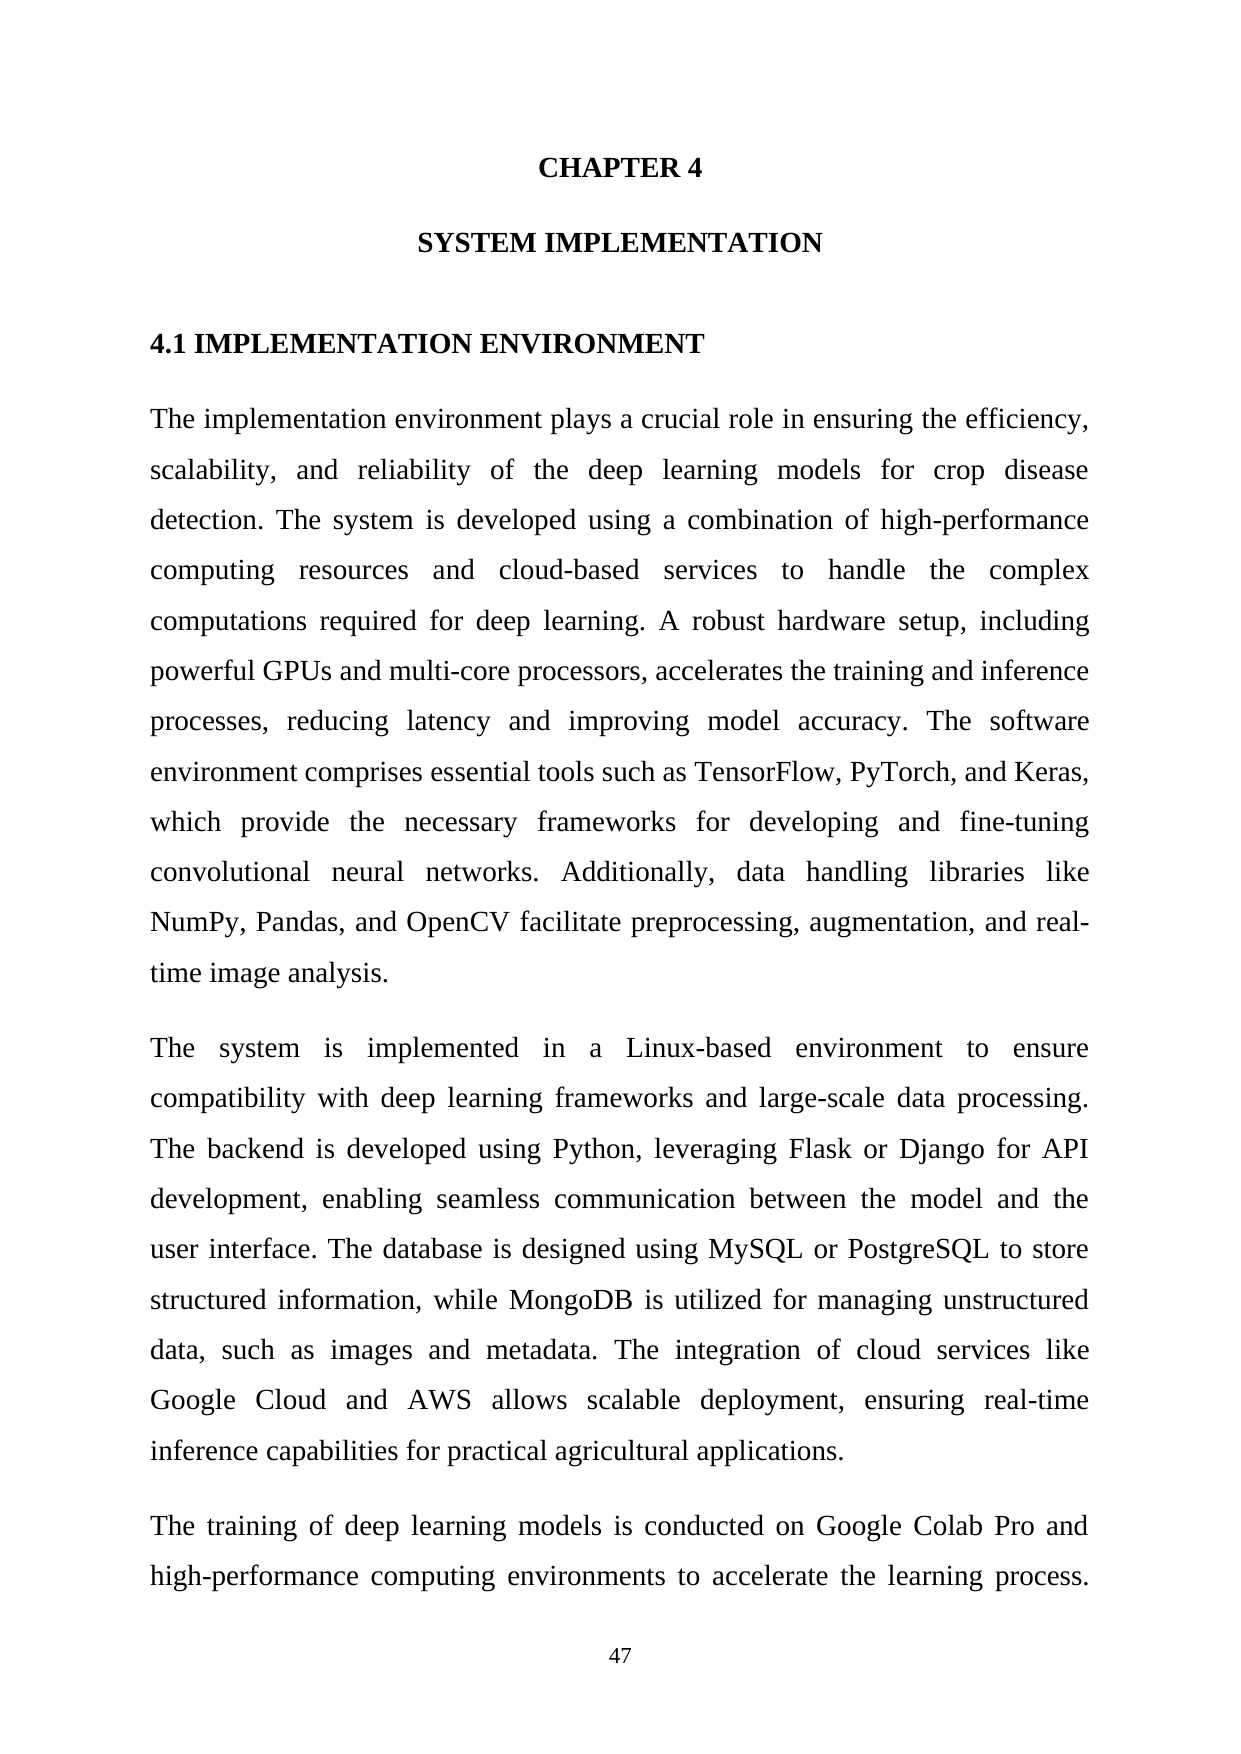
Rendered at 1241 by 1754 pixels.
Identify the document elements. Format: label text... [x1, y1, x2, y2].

text The implementation environment plays a crucial role in ensuring the efficiency, scalability, and reliability of the deep learning models for crop disease detection. The system is developed using a combination of high-performance computing resources and cloud-based services to handle the complex computations required for deep learning. A robust hardware setup, including powerful GPUs and multi-core processors, accelerates the training and inference processes, reducing latency and improving model accuracy. The software environment comprises essential tools such as TensorFlow, PyTorch, and Keras, which provide the necessary frameworks for developing and fine-tuning convolutional neural networks. Additionally, data handling libraries like NumPy, Pandas, and OpenCV facilitate preprocessing, augmentation, and real-time image analysis. [150, 401, 1090, 988]
text 4.1 IMPLEMENTATION ENVIRONMENT [150, 326, 1090, 360]
text The system is implemented in a Linux-based environment to ensure compatibility with deep learning frameworks and large-scale data processing. The backend is developed using Python, leveraging Flask or Django for API development, enabling seamless communication between the model and the user interface. The database is designed using MySQL or PostgreSQL to store structured information, while MongoDB is utilized for managing unstructured data, such as images and metadata. The integration of cloud services like Google Cloud and AWS allows scalable deployment, ensuring real-time inference capabilities for practical agricultural applications. [150, 1030, 1090, 1466]
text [150, 1508, 1090, 1592]
text SYSTEM IMPLEMENTATION [150, 226, 1090, 259]
text CHAPTER 4 [150, 150, 1090, 183]
